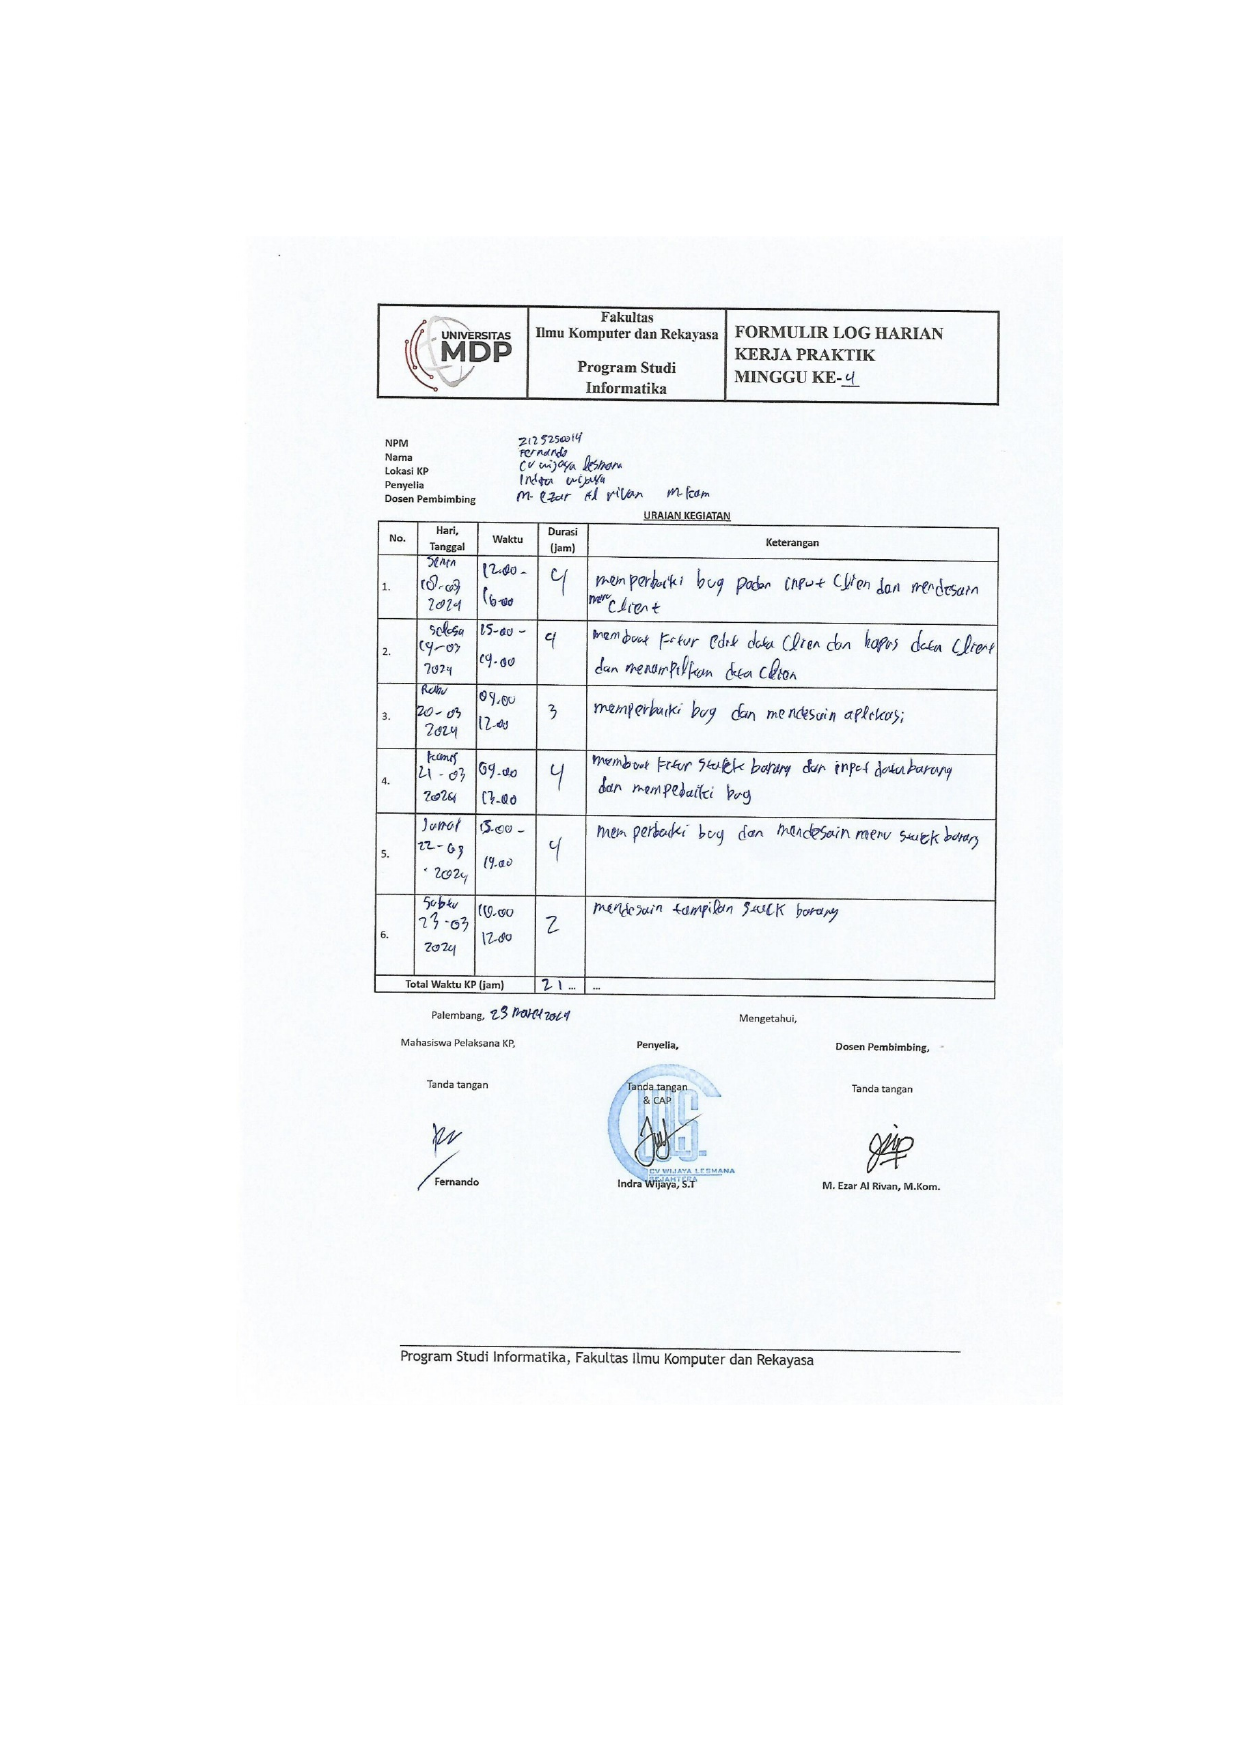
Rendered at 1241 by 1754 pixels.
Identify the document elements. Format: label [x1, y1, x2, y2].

picture [236, 236, 1063, 1405]
